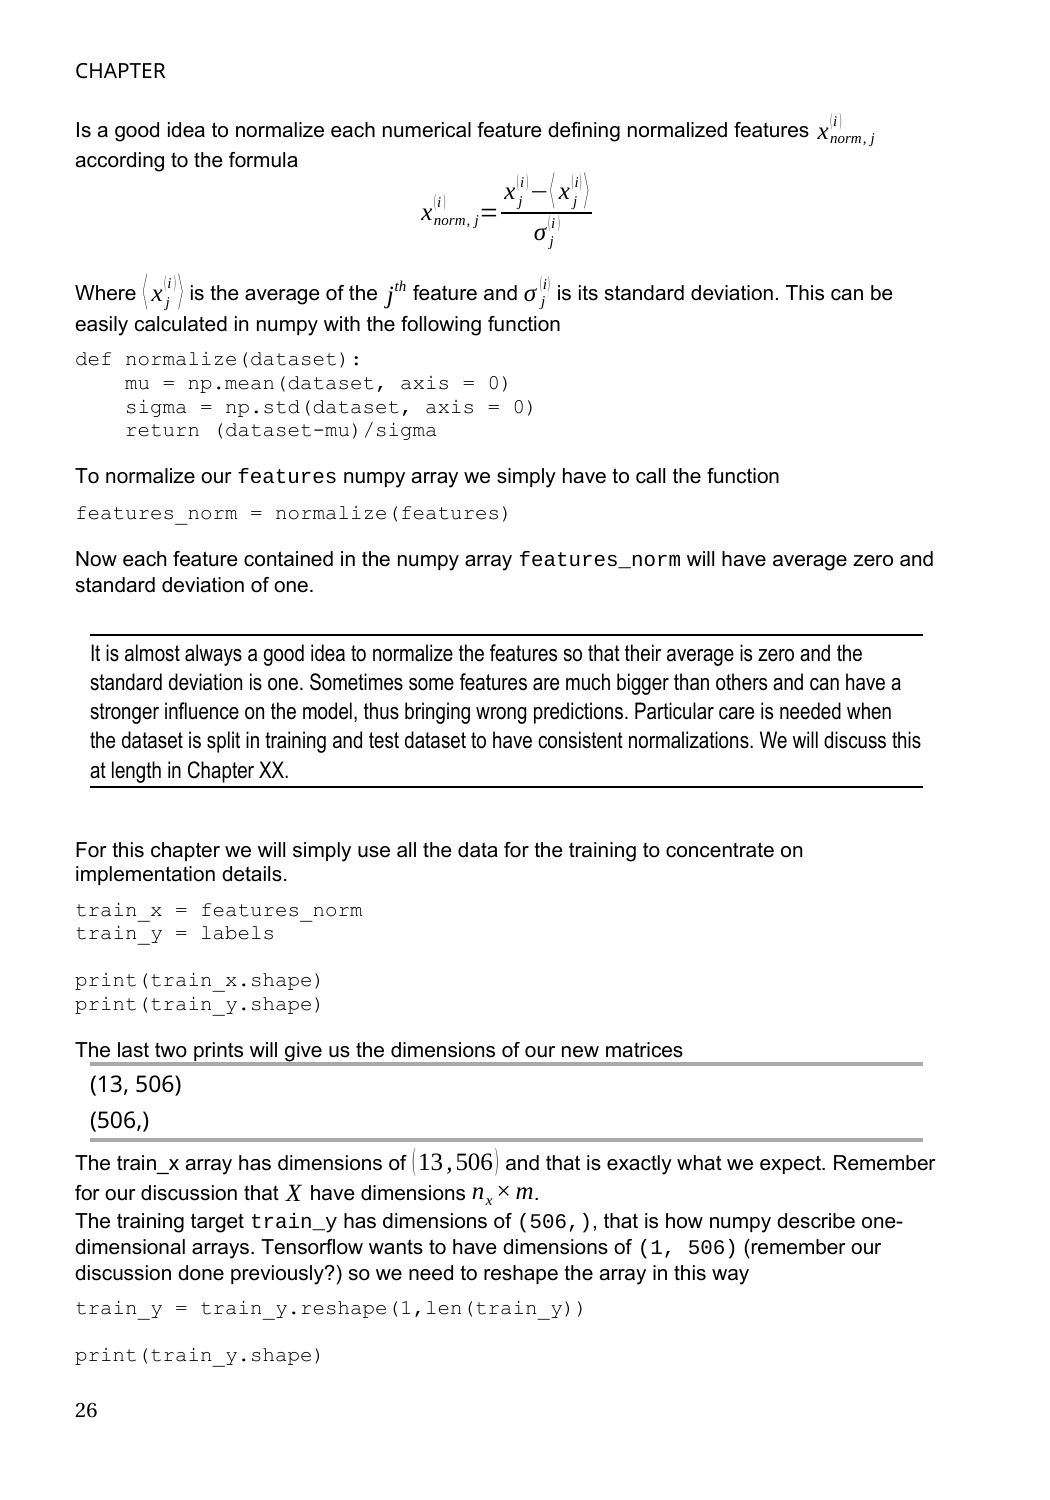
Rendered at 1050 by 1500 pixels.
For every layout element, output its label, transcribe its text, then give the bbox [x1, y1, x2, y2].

text The train_x array has dimensions of and that is exactly what we expect. Remember for our discussion that have dimensions . [75, 1147, 937, 1209]
text def normalize(dataset): [75, 348, 937, 372]
text print(train_y.shape) [75, 1344, 937, 1368]
text The last two prints will give us the dimensions of our new matrices [75, 1038, 937, 1062]
text sigma = np.std(dataset, axis = 0) [75, 396, 937, 419]
text mu = np.mean(dataset, axis = 0) [75, 372, 937, 396]
text features_norm = normalize(features) [75, 502, 937, 526]
text train_y = labels [75, 922, 937, 946]
text Where is the average of the feature and is its standard deviation. This can be easily calculated in numpy with the following function [75, 273, 937, 336]
text It is almost always a good idea to normalize the features so that their average is zero and the standard deviation is one. Sometimes some features are much bigger than others and can have a stronger influence on the model, thus bringing wrong predictions. Particular care is needed when the dataset is split in training and test dataset to have consistent normalizations. We will discuss this at length in Chapter XX. [90, 636, 923, 786]
text (13, 506) (506,) [90, 1066, 923, 1138]
text print(train_x.shape) [75, 969, 937, 993]
text return (dataset-mu)/sigma [75, 419, 937, 443]
text To normalize our features numpy array we simply have to call the function [75, 464, 937, 490]
text Is a good idea to normalize each numerical feature defining normalized features according to the formula [75, 112, 937, 172]
text For this chapter we will simply use all the data for the training to concentrate on implementation details. [75, 838, 937, 886]
text The training target train_y has dimensions of (506,), that is how numpy describe one-dimensional arrays. Tensorflow wants to have dimensions of (1, 506) (remember our discussion done previously?) so we need to reshape the array in this way [75, 1209, 937, 1284]
text Now each feature contained in the numpy array features_norm will have average zero and standard deviation of one. [75, 547, 937, 596]
text print(train_y.shape) [75, 993, 937, 1017]
text train_x = features_norm [75, 898, 937, 922]
text train_y = train_y.reshape(1,len(train_y)) [75, 1297, 937, 1321]
